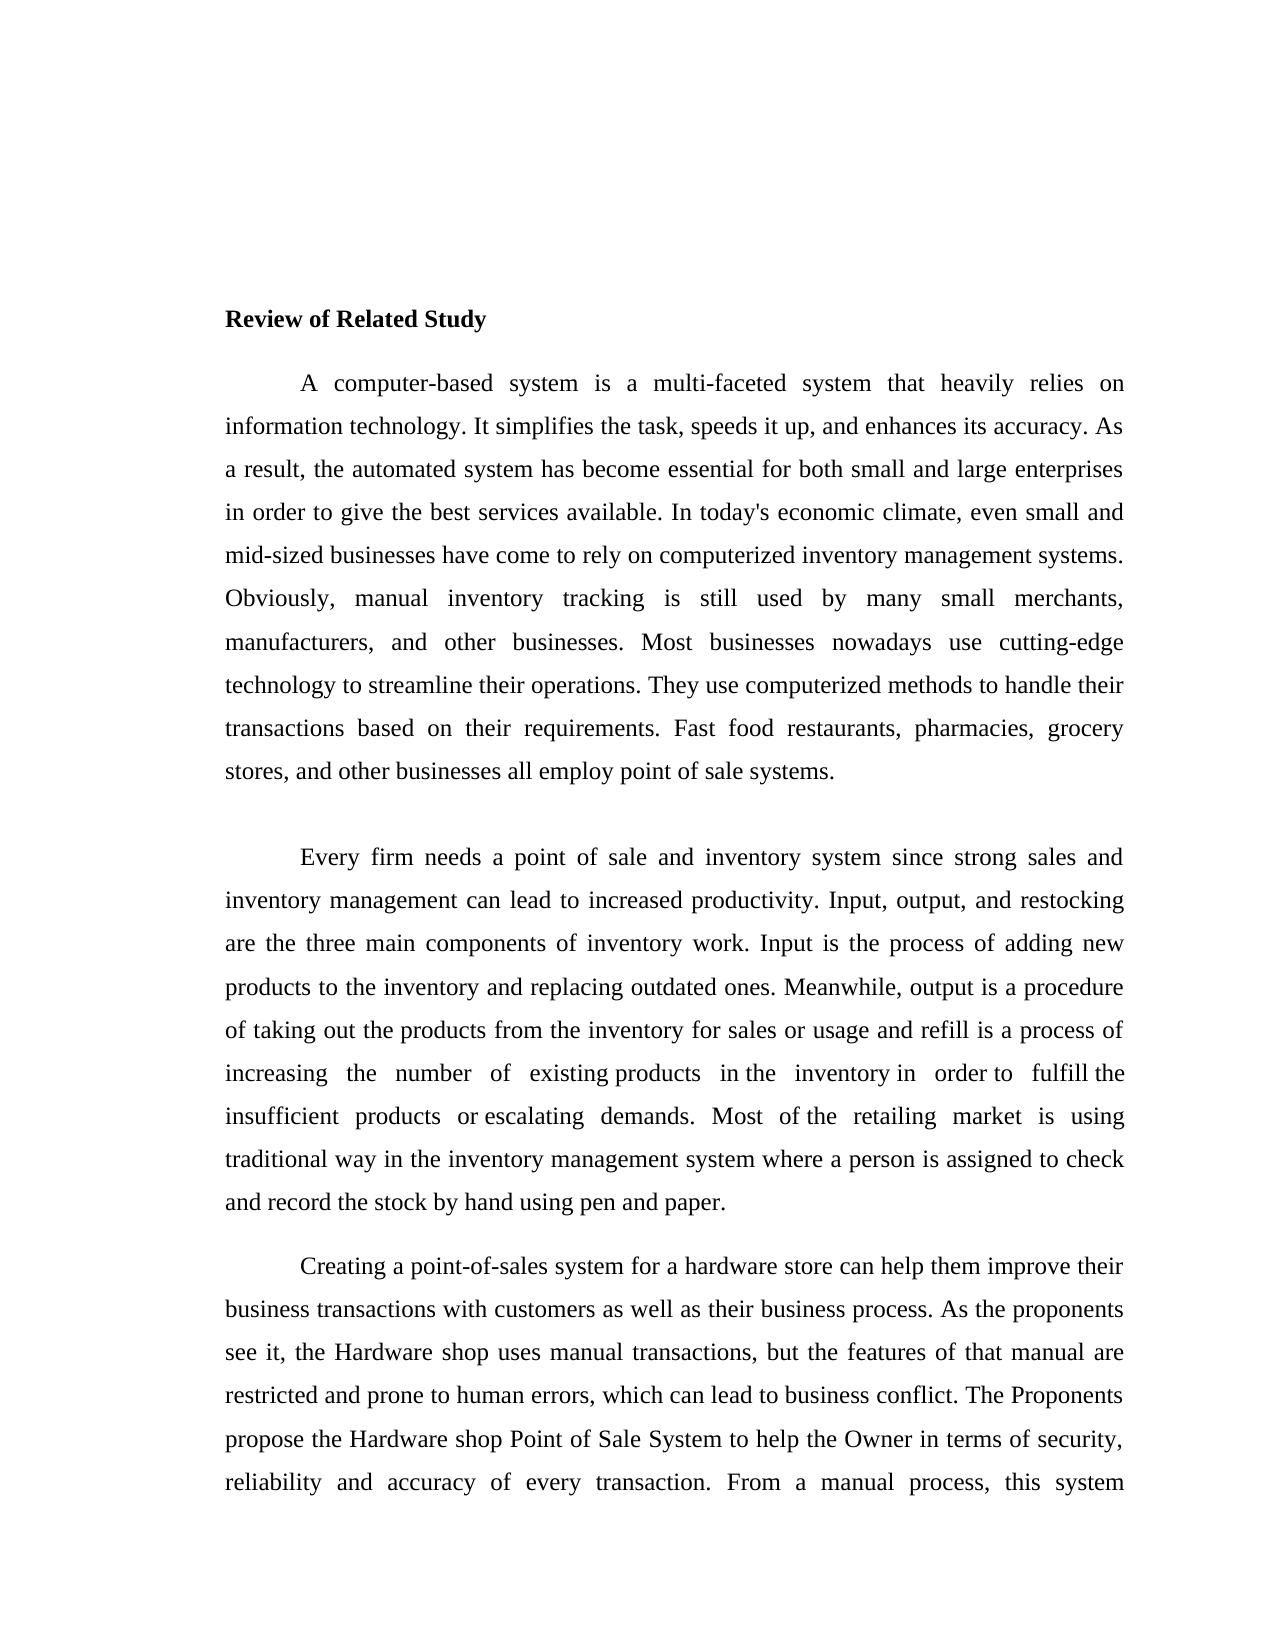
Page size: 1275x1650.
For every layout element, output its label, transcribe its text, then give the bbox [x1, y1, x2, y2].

text Every firm needs a point of sale and inventory system since strong sales and inventory management can lead to increased productivity. Input, output, and restocking are the three main components of inventory work. Input is the process of adding new products to the inventory and replacing outdated ones. Meanwhile, output is a procedure of taking out the products from the inventory for sales or usage and refill is a process of increasing the number of existing products in the inventory in order to fulfill the insufficient products or escalating demands. Most of the retailing market is using traditional way in the inventory management system where a person is assigned to check and record the stock by hand using pen and paper. [225, 842, 1125, 1216]
text A computer-based system is a multi-faceted system that heavily relies on information technology. It simplifies the task, speeds it up, and enhances its accuracy. As a result, the automated system has become essential for both small and large enterprises in order to give the best services available. In today's economic climate, even small and mid-sized businesses have come to rely on computerized inventory management systems. Obviously, manual inventory tracking is still used by many small merchants, manufacturers, and other businesses. Most businesses nowadays use cutting-edge technology to streamline their operations. They use computerized methods to handle their transactions based on their requirements. Fast food restaurants, pharmacies, grocery stores, and other businesses all employ point of sale systems. [225, 368, 1125, 785]
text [225, 1251, 1125, 1496]
text Review of Related Study [225, 304, 1125, 333]
